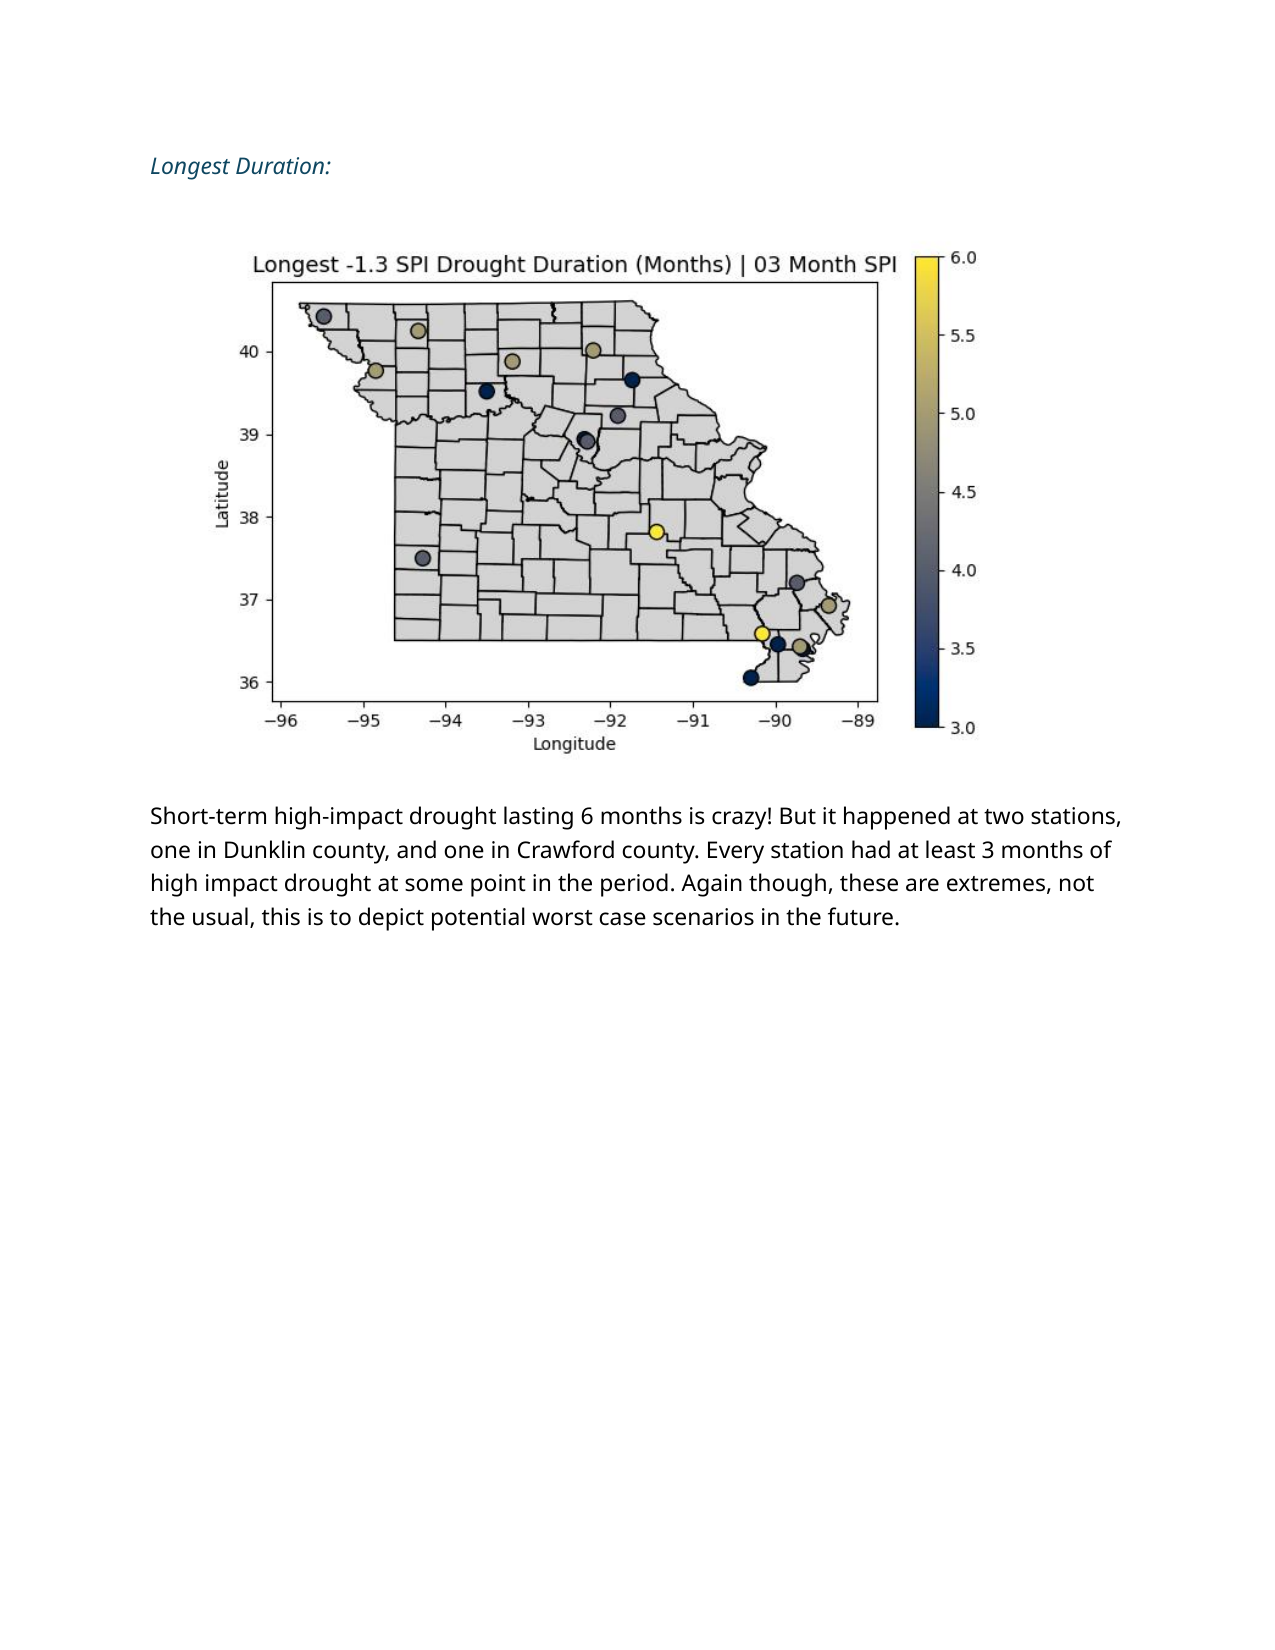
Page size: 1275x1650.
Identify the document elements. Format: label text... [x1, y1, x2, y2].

picture [150, 183, 1125, 794]
text Short-term high-impact drought lasting 6 months is crazy! But it happened at two stations, one in Dunklin county, and one in Crawford county. Every station had at least 3 months of high impact drought at some point in the period. Again though, these are extremes, not the usual, this is to depict potential worst case scenarios in the future. [150, 800, 1125, 932]
subtitle Longest Duration: [150, 150, 1125, 183]
